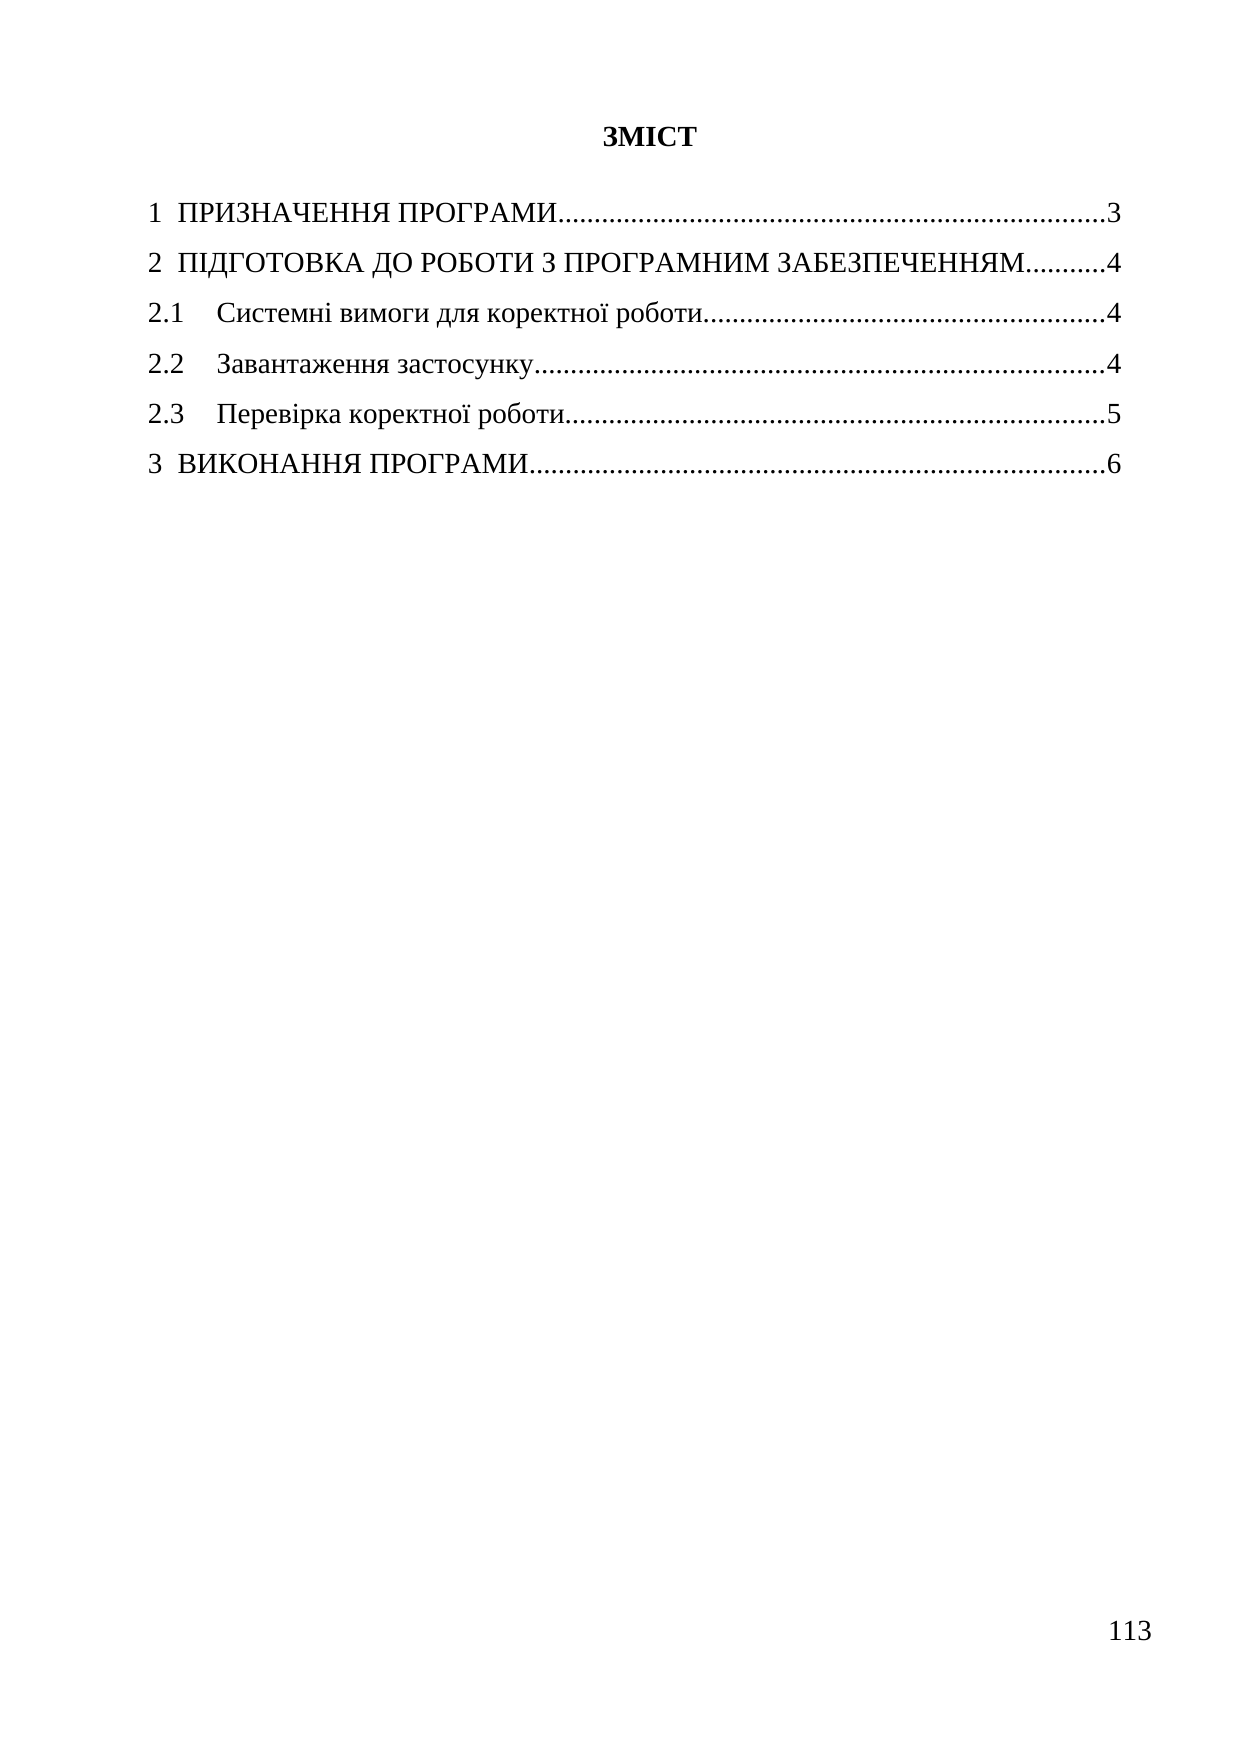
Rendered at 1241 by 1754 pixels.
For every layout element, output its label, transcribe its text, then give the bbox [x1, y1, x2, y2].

text зміст [148, 119, 1152, 153]
